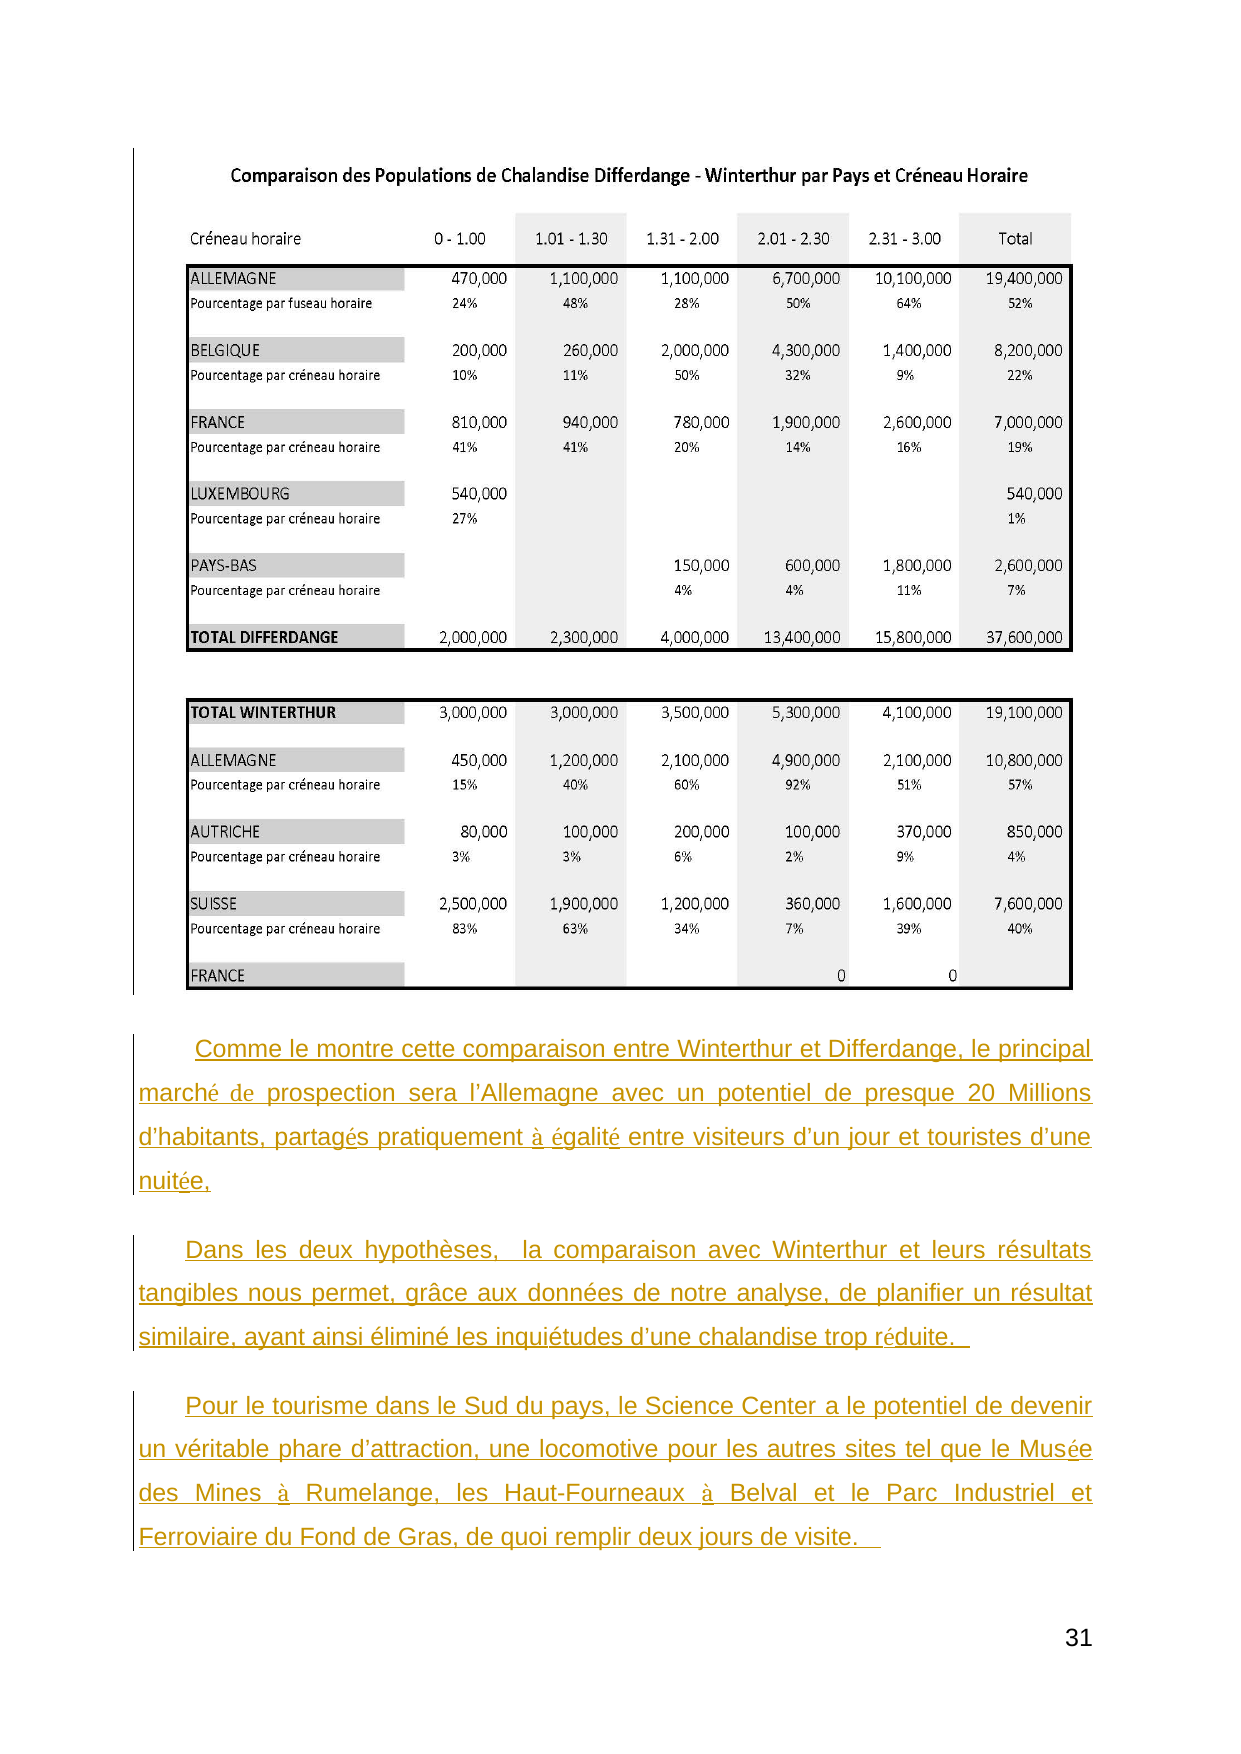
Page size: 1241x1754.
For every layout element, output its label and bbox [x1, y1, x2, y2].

picture [157, 147, 1102, 996]
